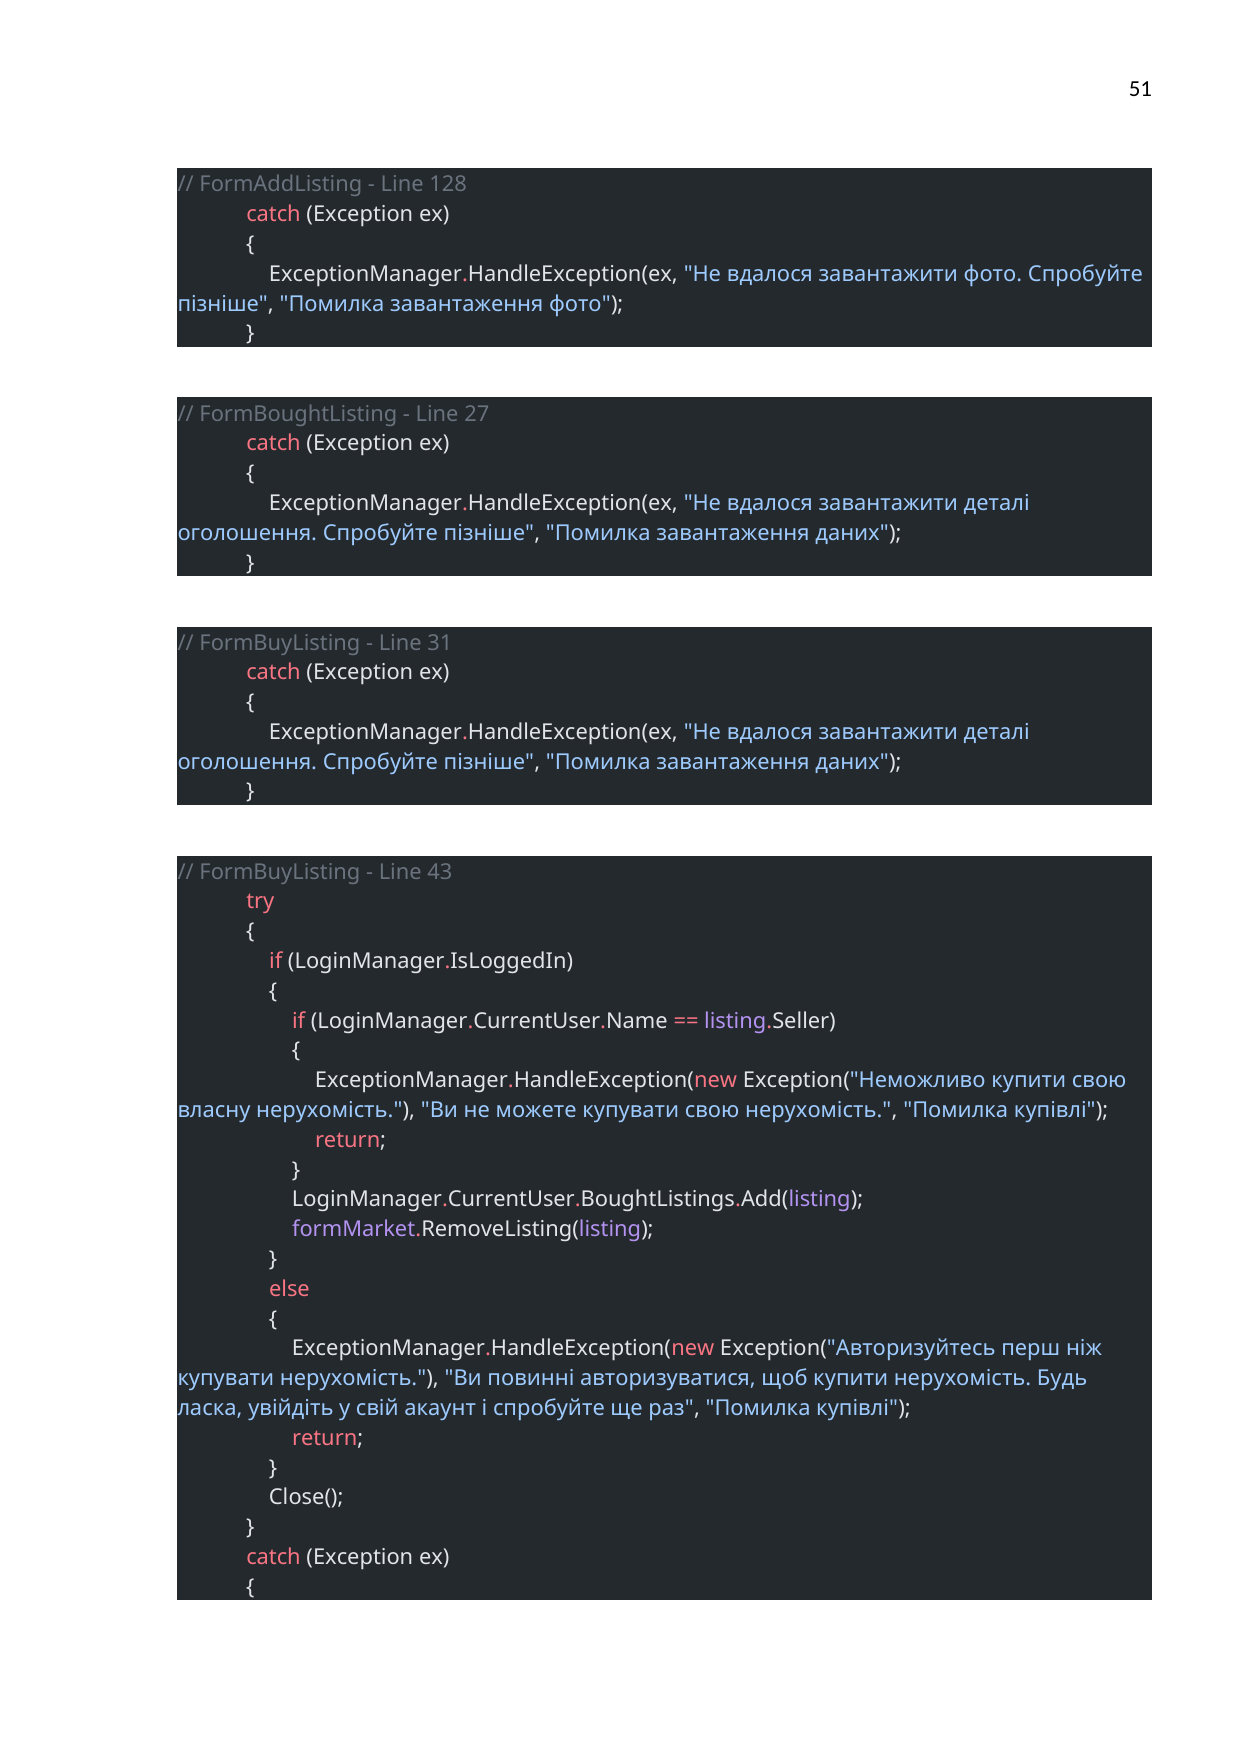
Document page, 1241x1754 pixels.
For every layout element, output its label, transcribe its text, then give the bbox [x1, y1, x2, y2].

text } [177, 1451, 1152, 1481]
text { [177, 1571, 1152, 1600]
text ExceptionManager.HandleException(ex, "Не вдалося завантажити деталі оголошення. Спробуйте пізніше", "Помилка завантаження даних"); [177, 716, 1152, 776]
text return; [177, 1422, 1152, 1451]
text { [177, 228, 1152, 258]
text } [177, 1243, 1152, 1273]
text Close(); [177, 1481, 1152, 1511]
text else [177, 1273, 1152, 1302]
text } [177, 317, 1152, 347]
text { [177, 1034, 1152, 1064]
text { [177, 975, 1152, 1004]
text catch (Exception ex) [177, 1541, 1152, 1571]
text { [177, 686, 1152, 716]
text { [177, 915, 1152, 945]
text formMarket.RemoveListing(listing); [177, 1213, 1152, 1243]
text return; [177, 1124, 1152, 1153]
text if (LoginManager.IsLoggedIn) [177, 945, 1152, 975]
text } [177, 546, 1152, 576]
text ExceptionManager.HandleException(ex, "Не вдалося завантажити фото. Спробуйте пізніше", "Помилка завантаження фото"); [177, 258, 1152, 317]
text // FormBuyListing - Line 31 [177, 627, 1152, 656]
text } [177, 1153, 1152, 1183]
text { [177, 1302, 1152, 1332]
text } [177, 1511, 1152, 1541]
text ExceptionManager.HandleException(new Exception("Авторизуйтесь перш ніж купувати нерухомість."), "Ви повинні авторизуватися, щоб купити нерухомість. Будь ласка, увійдіть у свій акаунт і спробуйте ще раз", "Помилка купівлі"); [177, 1332, 1152, 1422]
text catch (Exception ex) [177, 427, 1152, 457]
text // FormBuyListing - Line 43 [177, 856, 1152, 885]
text catch (Exception ex) [177, 656, 1152, 686]
text // FormBoughtListing - Line 27 [177, 397, 1152, 427]
text LoginManager.CurrentUser.BoughtListings.Add(listing); [177, 1183, 1152, 1213]
text try [177, 885, 1152, 915]
text catch (Exception ex) [177, 198, 1152, 228]
text ExceptionManager.HandleException(new Exception("Неможливо купити свою власну нерухомість."), "Ви не можете купувати свою нерухомість.", "Помилка купівлі"); [177, 1064, 1152, 1124]
text // FormAddListing - Line 128 [177, 168, 1152, 198]
text { [177, 457, 1152, 487]
text } [177, 776, 1152, 805]
text ExceptionManager.HandleException(ex, "Не вдалося завантажити деталі оголошення. Спробуйте пізніше", "Помилка завантаження даних"); [177, 487, 1152, 546]
text if (LoginManager.CurrentUser.Name == listing.Seller) [177, 1004, 1152, 1034]
